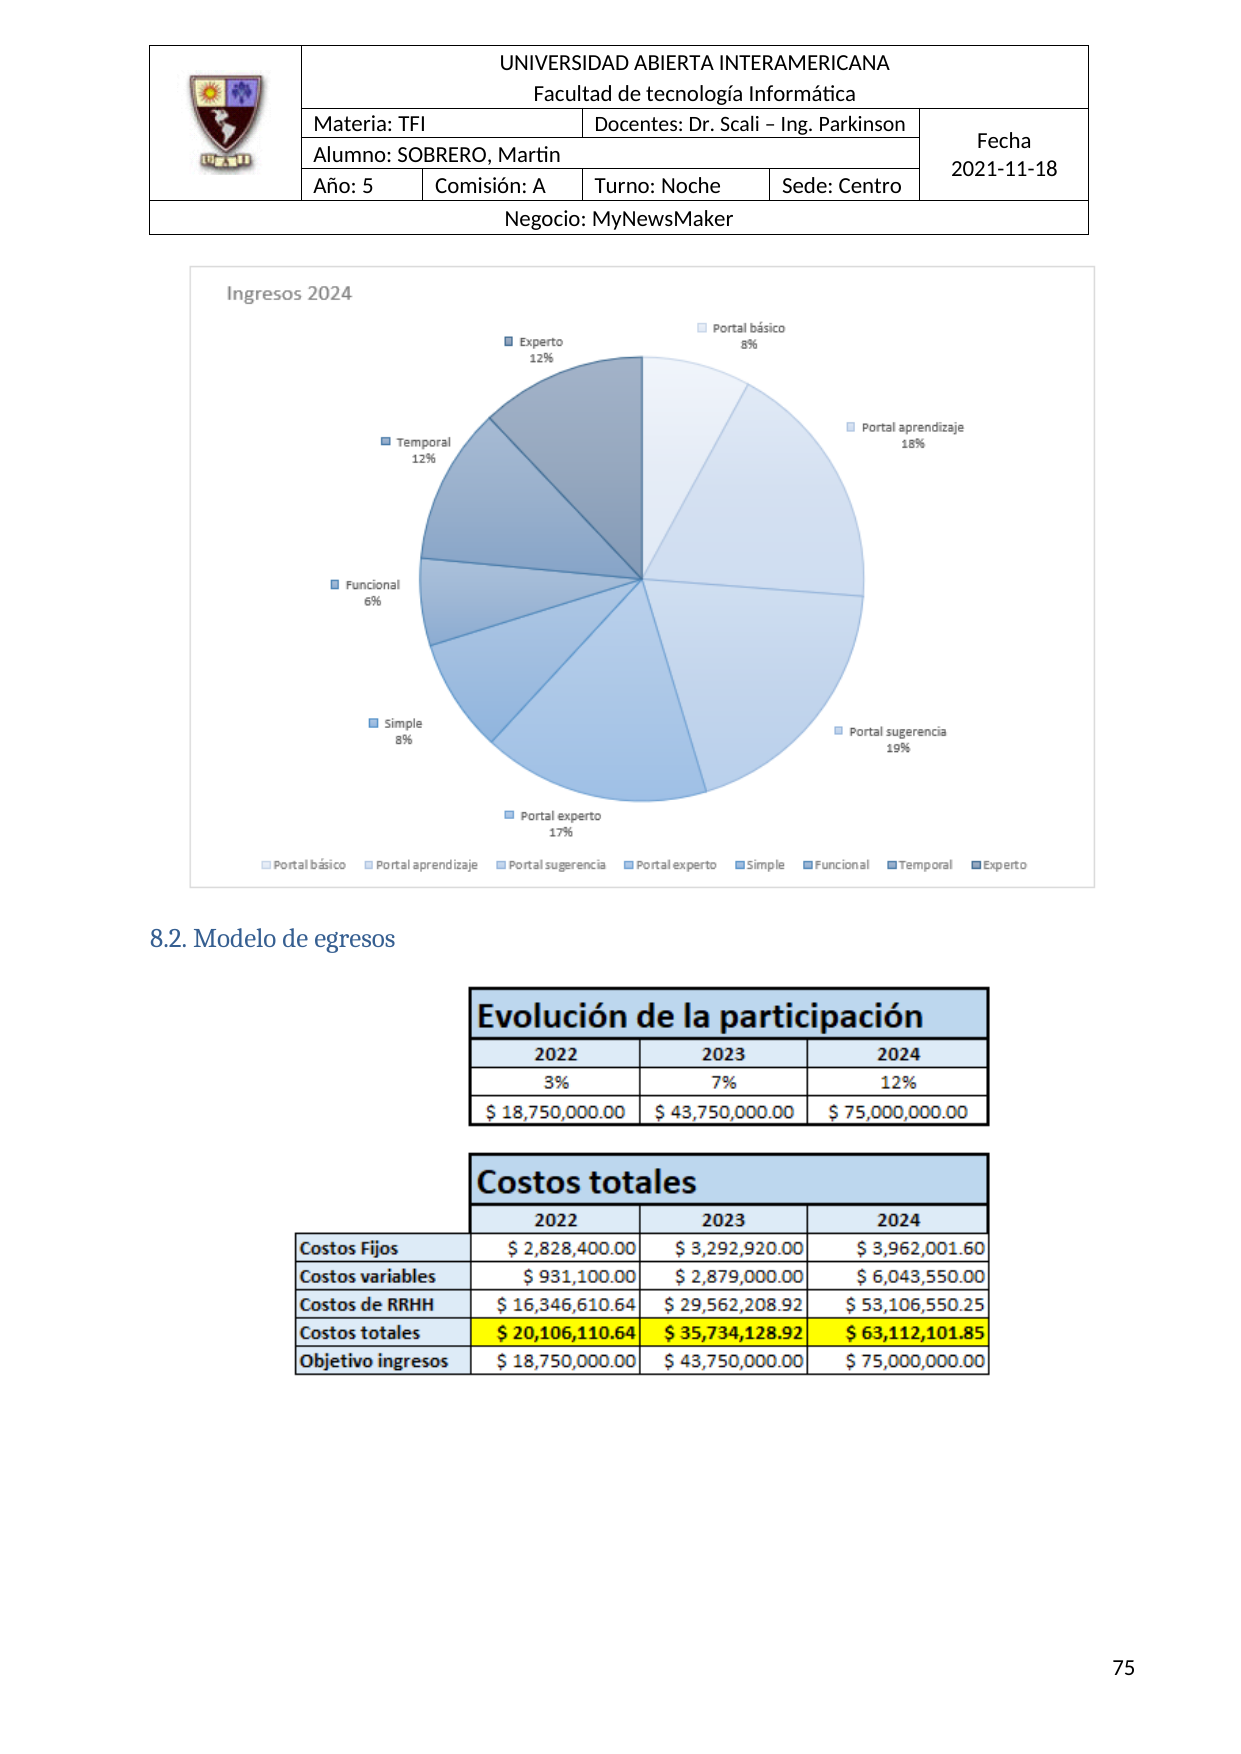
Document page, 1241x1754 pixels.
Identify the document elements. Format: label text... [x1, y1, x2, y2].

picture [175, 67, 276, 180]
subtitle 8.2. Modelo de egresos [150, 923, 1135, 954]
picture [292, 984, 993, 1380]
picture [187, 262, 1098, 891]
